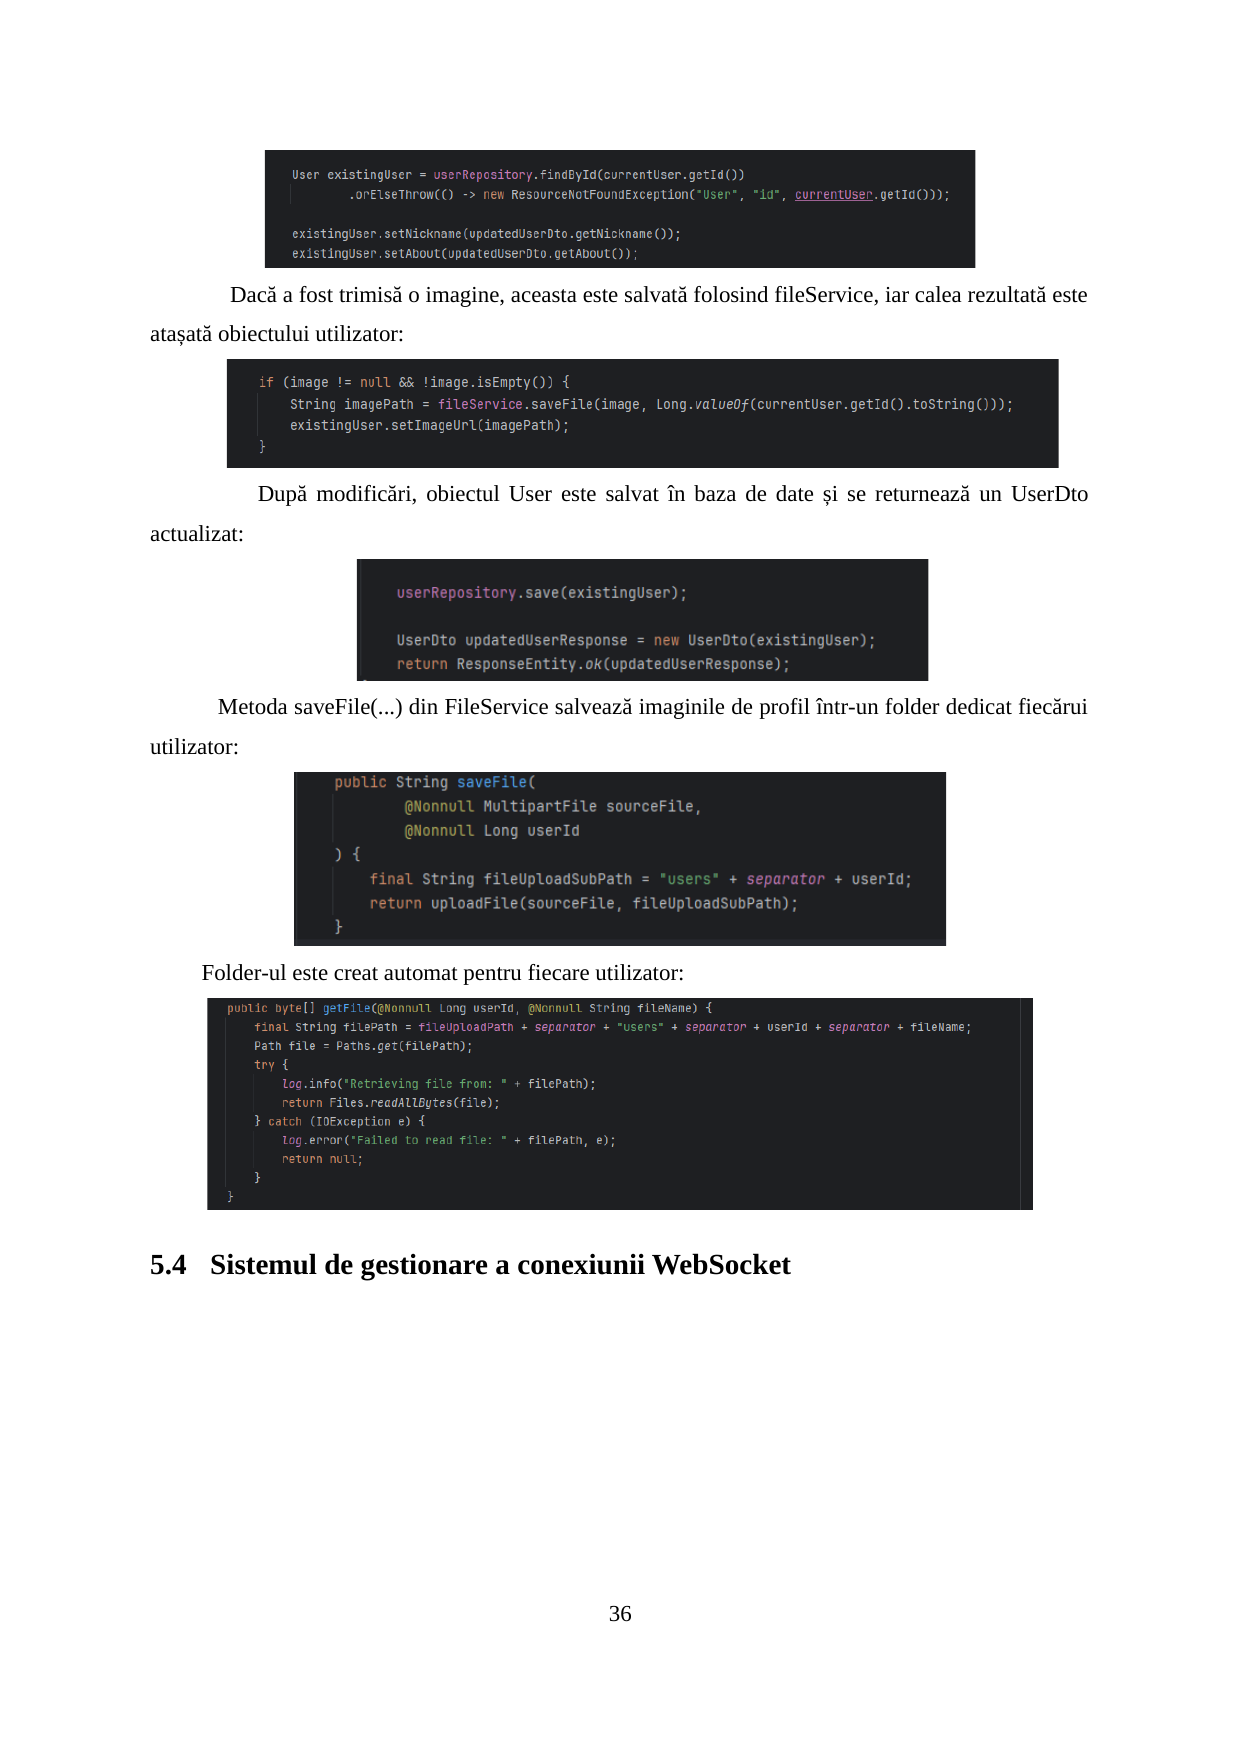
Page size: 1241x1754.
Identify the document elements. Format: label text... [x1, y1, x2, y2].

subtitle Sistemul de gestionare a conexiunii WebSocket [150, 1247, 1090, 1281]
picture [356, 559, 929, 681]
text Dacă a fost trimisă o imagine, aceasta este salvată folosind fileService, iar calea rezultată este atașată obiectului utilizator: [150, 281, 1090, 346]
text Folder-ul este creat automat pentru fiecare utilizator: [150, 959, 1090, 985]
picture [294, 772, 947, 946]
text După modificări, obiectul User este salvat în baza de date și se returnează un UserDto actualizat: [150, 481, 1090, 546]
picture [226, 359, 1059, 468]
picture [264, 150, 976, 268]
picture [207, 998, 1033, 1210]
text Metoda saveFile(...) din FileService salvează imaginile de profil într-un folder dedicat fiecărui utilizator: [150, 693, 1090, 759]
